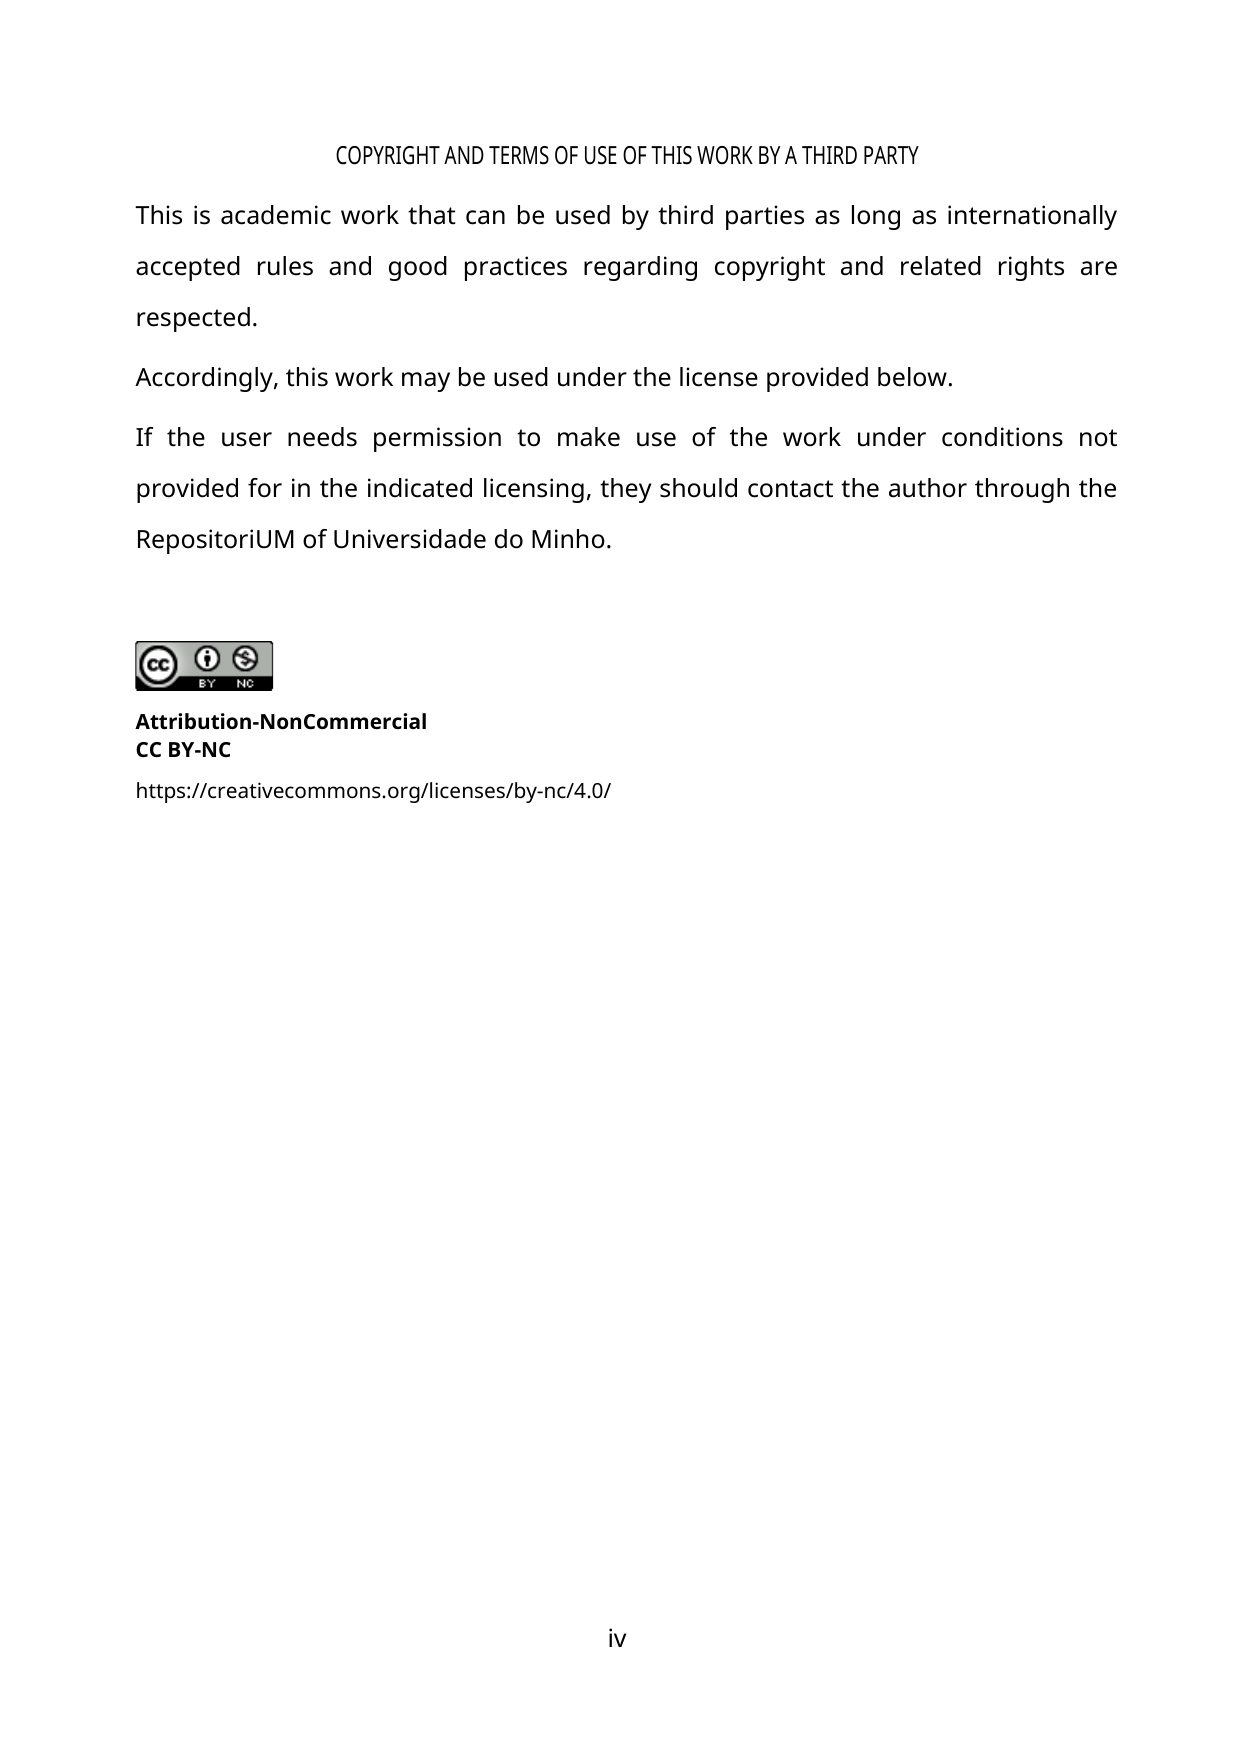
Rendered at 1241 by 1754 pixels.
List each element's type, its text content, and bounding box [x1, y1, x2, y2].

picture [135, 641, 274, 691]
text Attribution-NonCommercial CC BY-NC [135, 707, 1119, 764]
text Accordingly, this work may be used under the license provided below. [135, 359, 1119, 394]
text COPYRIGHT AND TERMS OF USE OF THIS WORK BY A THIRD PARTY [135, 137, 1119, 172]
text This is academic work that can be used by third parties as long as internationally accepted rules and good practices regarding copyright and related rights are respected. [135, 197, 1119, 334]
text https://creativecommons.org/licenses/by-nc/4.0/ [135, 776, 1119, 805]
text If the user needs permission to make use of the work under conditions not provided for in the indicated licensing, they should contact the author through the RepositoriUM of Universidade do Minho. [135, 419, 1119, 556]
